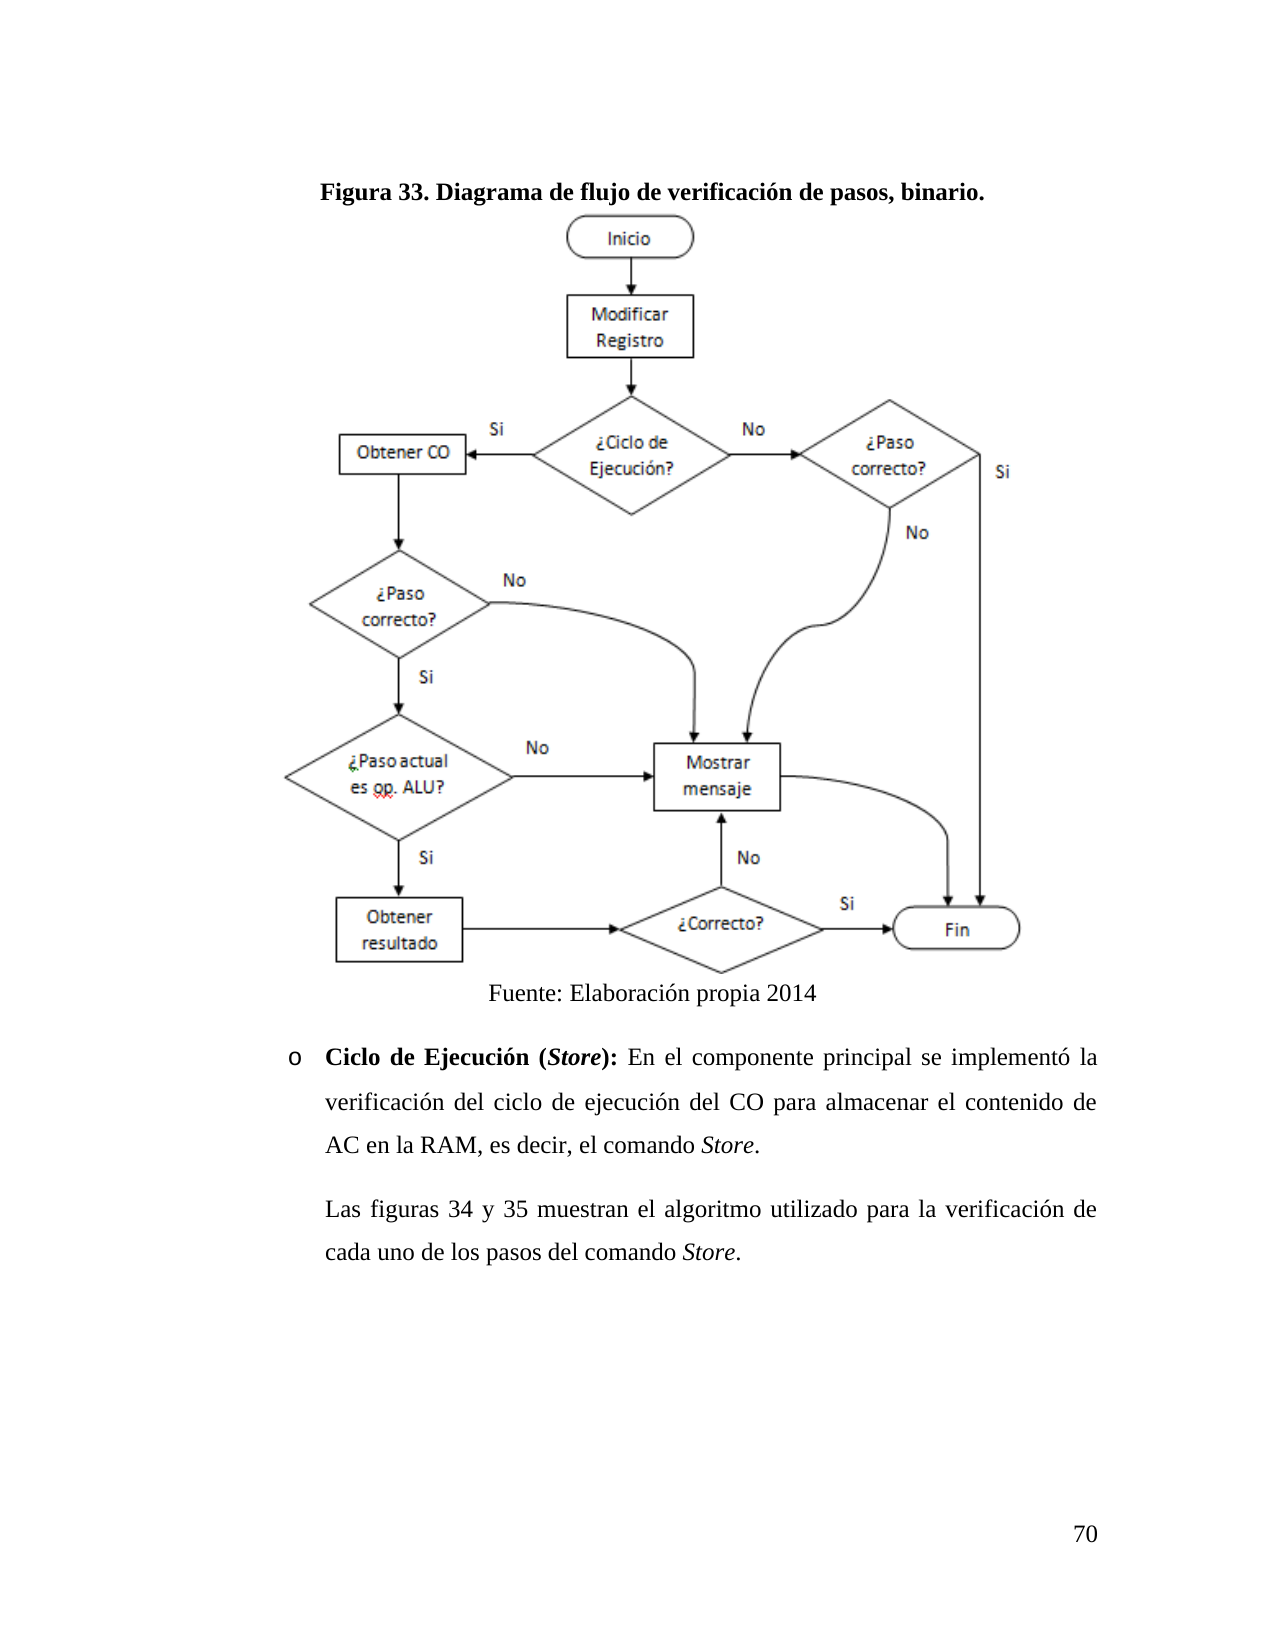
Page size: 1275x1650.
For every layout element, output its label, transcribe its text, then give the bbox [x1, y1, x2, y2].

picture [273, 210, 1032, 974]
subtitle Figura 33. Diagrama de flujo de verificación de pasos, binario. [207, 177, 1098, 206]
text Fuente: Elaboración propia 2014 [207, 978, 1098, 1007]
text Las figuras 34 y 35 muestran el algoritmo utilizado para la verificación de cada uno de los pasos del comando Store. [325, 1194, 1098, 1266]
list Ciclo de Ejecución (Store): En el componente principal se implementó la verificación del ciclo de ejecución del CO para almacenar el contenido de AC en la RAM, es decir, el comando Store. [287, 1042, 1098, 1159]
